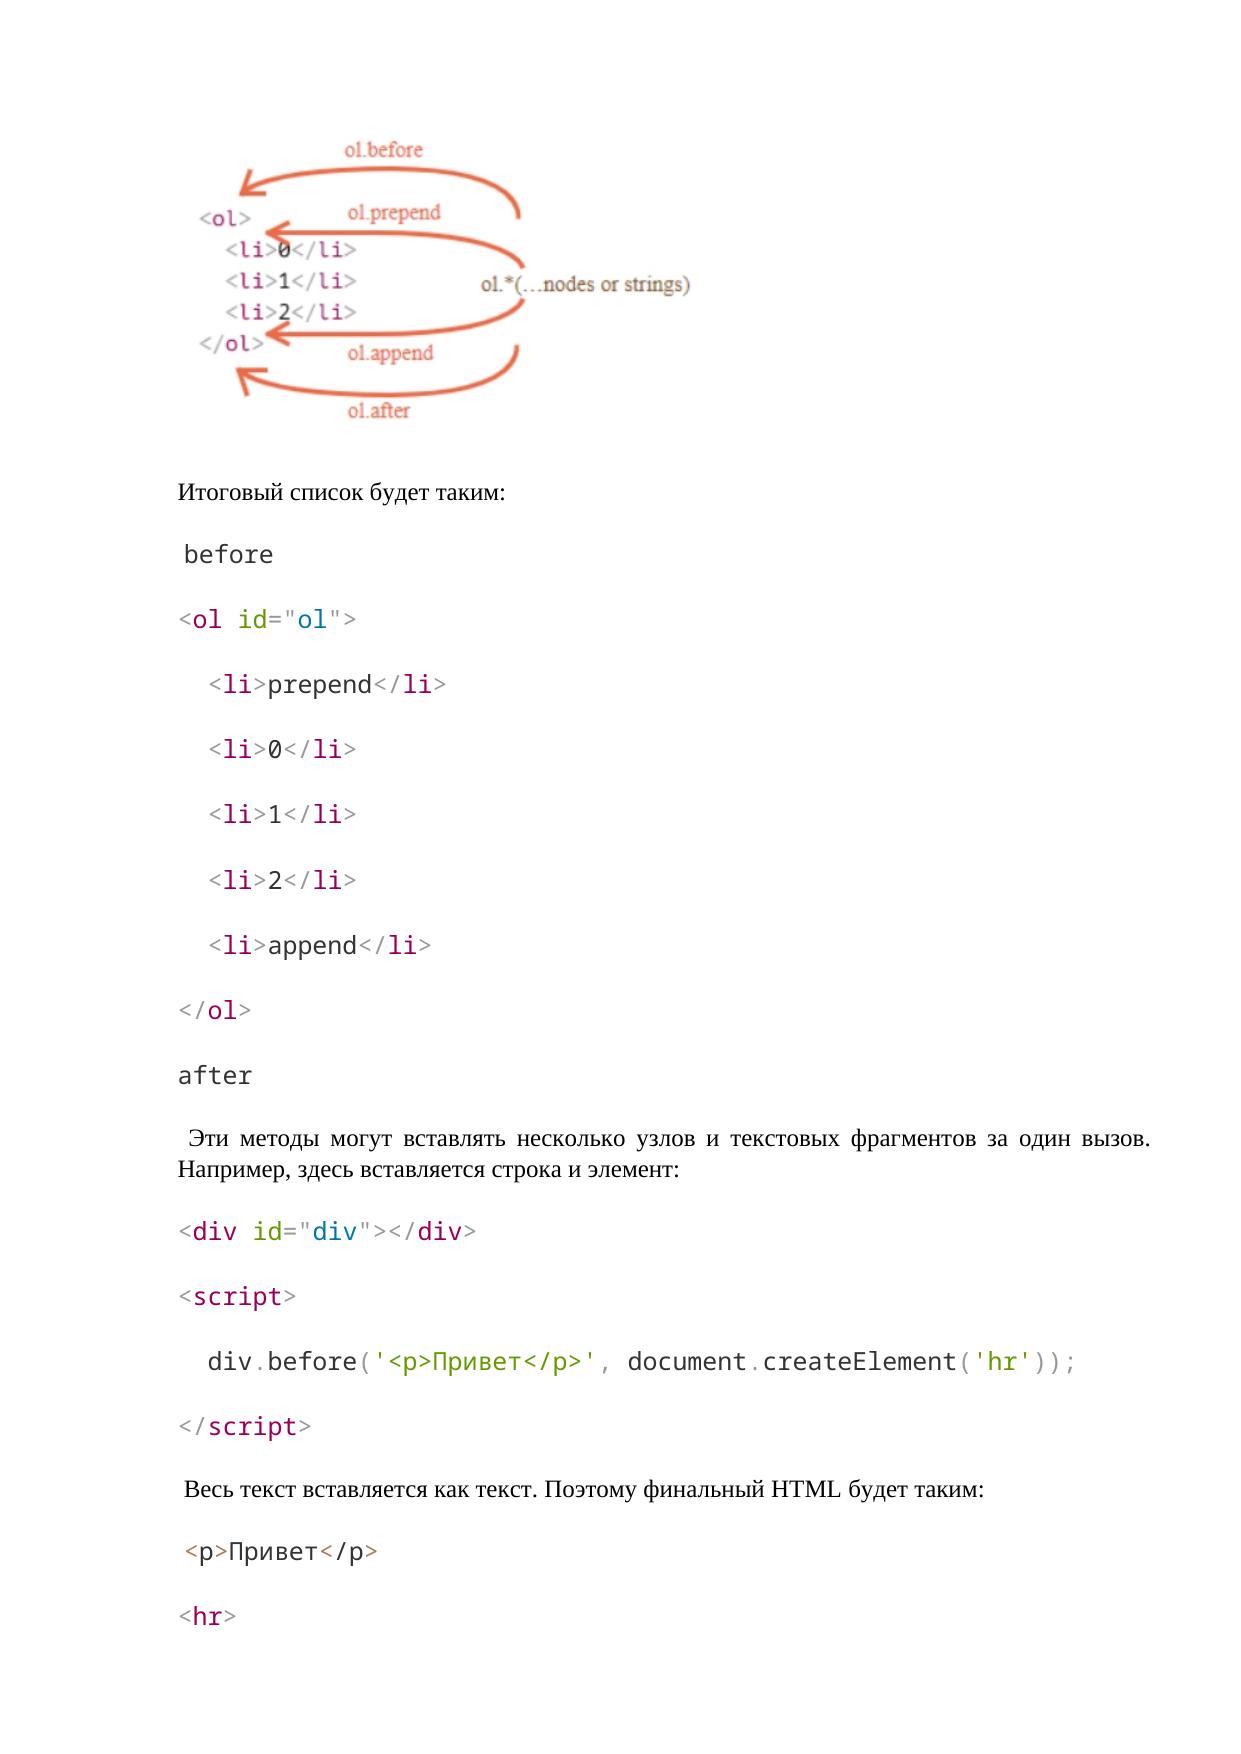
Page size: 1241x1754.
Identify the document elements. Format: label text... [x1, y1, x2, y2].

text <div id="div"></div> [177, 1213, 1152, 1247]
text </ol> [177, 993, 1152, 1027]
text <li>0</li> [177, 732, 1152, 766]
text before [177, 536, 1152, 570]
text <li>append</li> [177, 928, 1152, 962]
text <script> [177, 1278, 1152, 1312]
text <hr> [177, 1599, 1152, 1633]
text <li>1</li> [177, 797, 1152, 831]
picture [177, 118, 713, 446]
text <ol id="ol"> [177, 602, 1152, 636]
text <li>prepend</li> [177, 667, 1152, 701]
text </script> [177, 1409, 1152, 1443]
text Эти методы могут вставлять несколько узлов и текстовых фрагментов за один вызов. Например, здесь вставляется строка и элемент: [177, 1123, 1152, 1182]
text Итоговый список будет таким: [177, 477, 1152, 506]
text after [177, 1058, 1152, 1092]
text div.before('<p>Привет</p>', document.createElement('hr')); [177, 1344, 1152, 1378]
text Весь текст вставляется как текст. Поэтому финальный HTML будет таким: [177, 1474, 1152, 1503]
text <li>2</li> [177, 862, 1152, 896]
text <p>Привет</p> [177, 1534, 1152, 1568]
